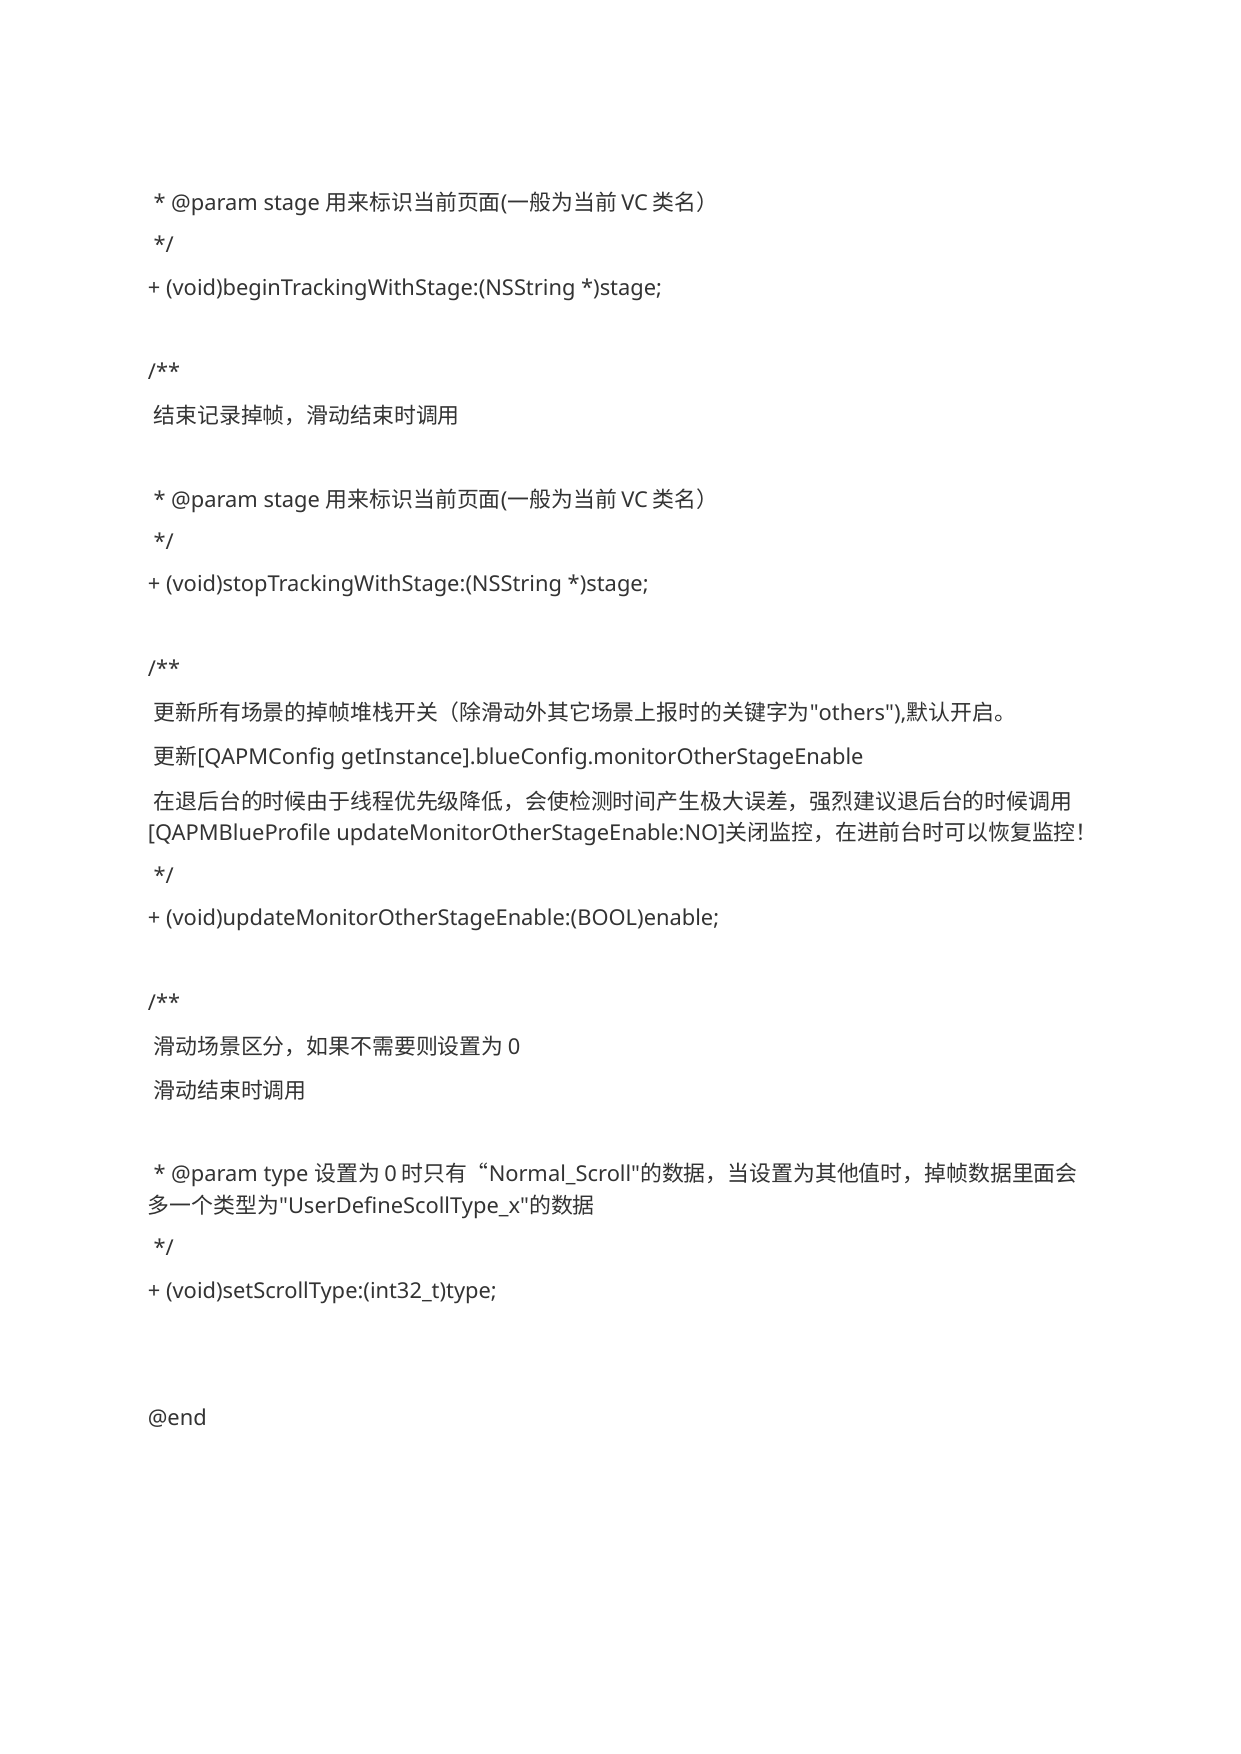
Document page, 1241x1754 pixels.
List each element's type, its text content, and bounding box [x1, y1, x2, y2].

text + (void)beginTrackingWithStage:(NSString *)stage; [148, 271, 1093, 301]
text */ [148, 526, 1093, 556]
text + (void)stopTrackingWithStage:(NSString *)stage; [148, 568, 1093, 598]
text * @param type 设置为0时只有“Normal_Scroll"的数据，当设置为其他值时，掉帧数据里面会多一个类型为"UserDefineScollType_x"的数据 [148, 1156, 1093, 1220]
text 滑动结束时调用 [148, 1073, 1093, 1105]
text + (void)updateMonitorOtherStageEnable:(BOOL)enable; [148, 902, 1093, 932]
text */ [148, 229, 1093, 259]
text /** [148, 653, 1093, 683]
text */ [148, 1232, 1093, 1262]
text 结束记录掉帧，滑动结束时调用 [148, 398, 1093, 430]
text /** [148, 986, 1093, 1016]
text @end [148, 1402, 1093, 1431]
text 更新所有场景的掉帧堆栈开关（除滑动外其它场景上报时的关键字为"others"),默认开启。 [148, 695, 1093, 727]
text * @param stage 用来标识当前页面(一般为当前VC类名） [148, 482, 1093, 513]
text /** [148, 356, 1093, 386]
text 更新[QAPMConfig getInstance].blueConfig.monitorOtherStageEnable [148, 739, 1093, 771]
text + (void)setScrollType:(int32_t)type; [148, 1275, 1093, 1304]
text 滑动场景区分，如果不需要则设置为0 [148, 1029, 1093, 1061]
text * @param stage 用来标识当前页面(一般为当前VC类名） [148, 185, 1093, 217]
text 在退后台的时候由于线程优先级降低，会使检测时间产生极大误差，强烈建议退后台的时候调用[QAPMBlueProfile updateMonitorOtherStageEnable:NO]关闭监控，在进前台时可以恢复监控！ [148, 784, 1093, 847]
text */ [148, 859, 1093, 889]
